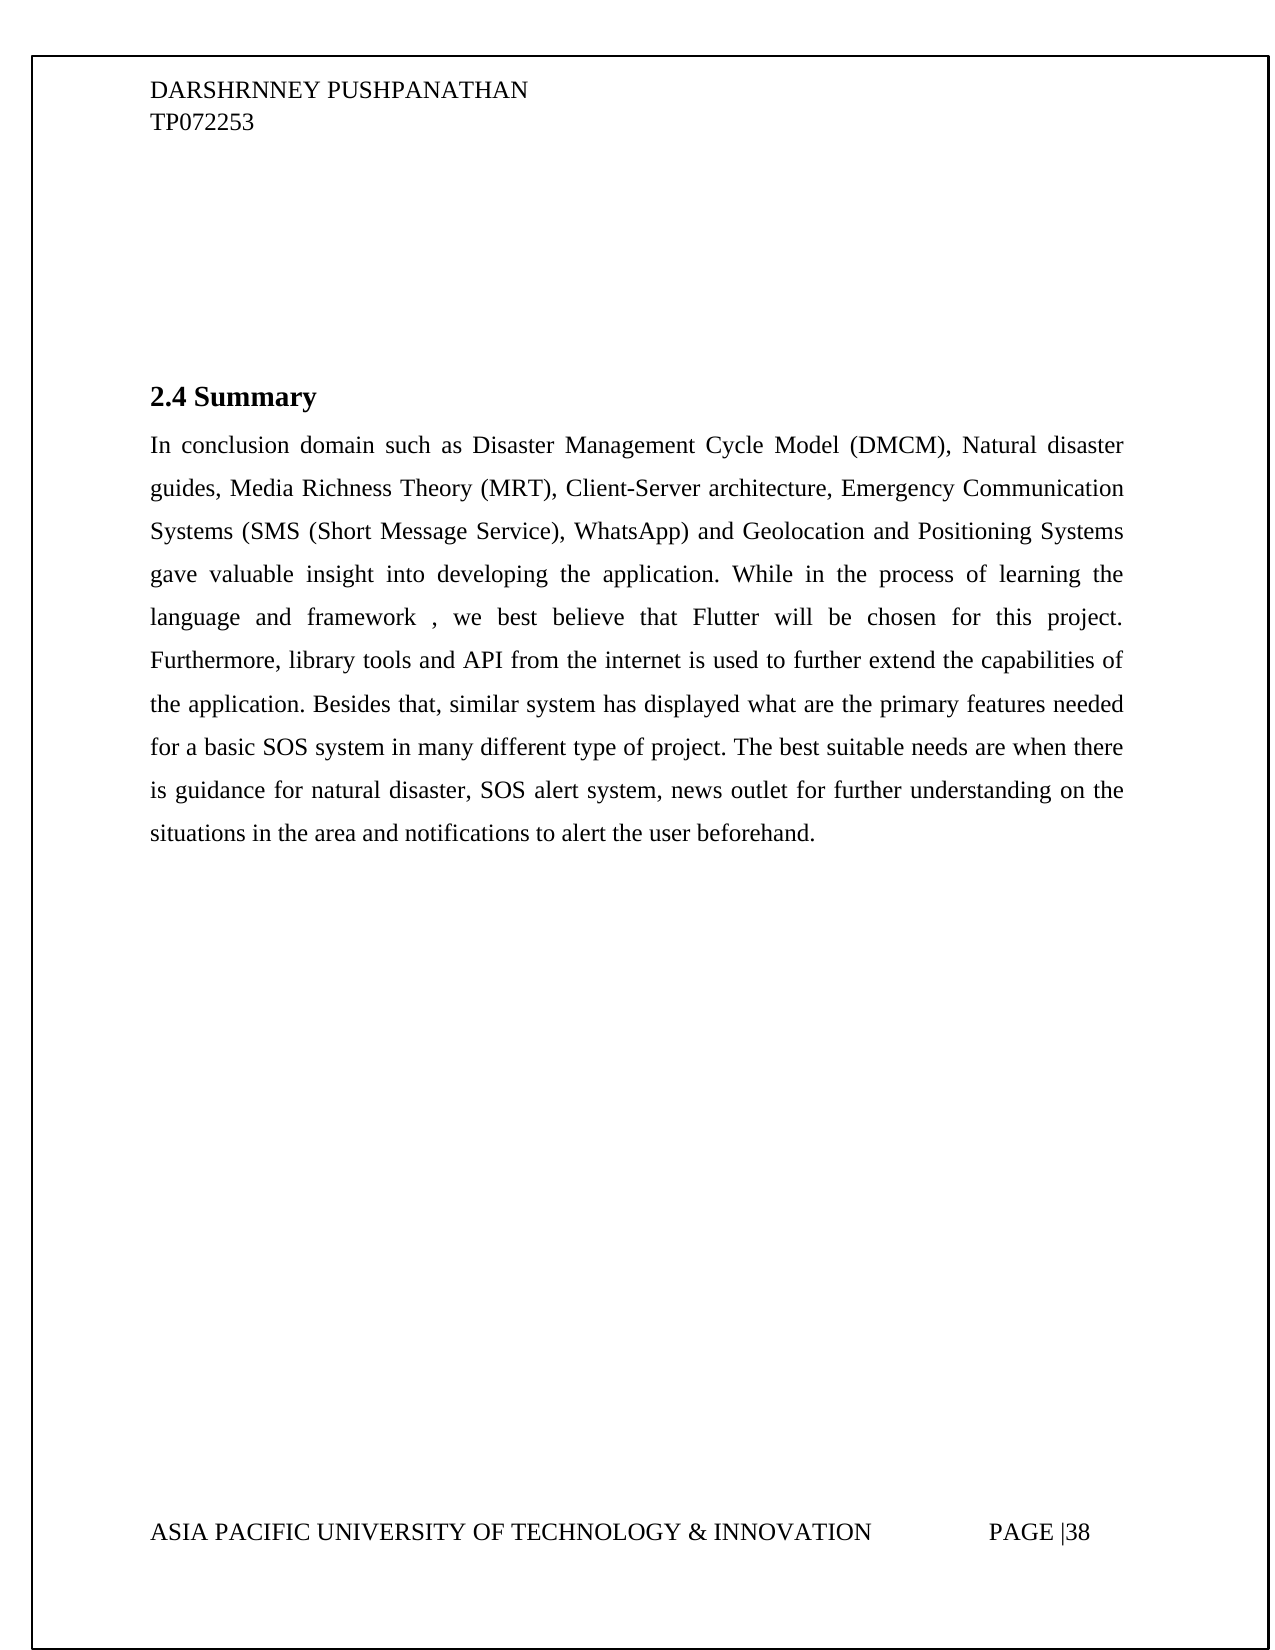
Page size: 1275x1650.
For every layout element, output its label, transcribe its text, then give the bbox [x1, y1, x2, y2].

text In conclusion domain such as Disaster Management Cycle Model (DMCM), Natural disaster guides, Media Richness Theory (MRT), Client-Server architecture, Emergency Communication Systems (SMS (Short Message Service), WhatsApp) and Geolocation and Positioning Systems gave valuable insight into developing the application. While in the process of learning the language and framework , we best believe that Flutter will be chosen for this project. Furthermore, library tools and API from the internet is used to further extend the capabilities of the application. Besides that, similar system has displayed what are the primary features needed for a basic SOS system in many different type of project. The best suitable needs are when there is guidance for natural disaster, SOS alert system, news outlet for further understanding on the situations in the area and notifications to alert the user beforehand. [150, 430, 1125, 847]
subtitle 2.4 Summary [150, 379, 1125, 413]
